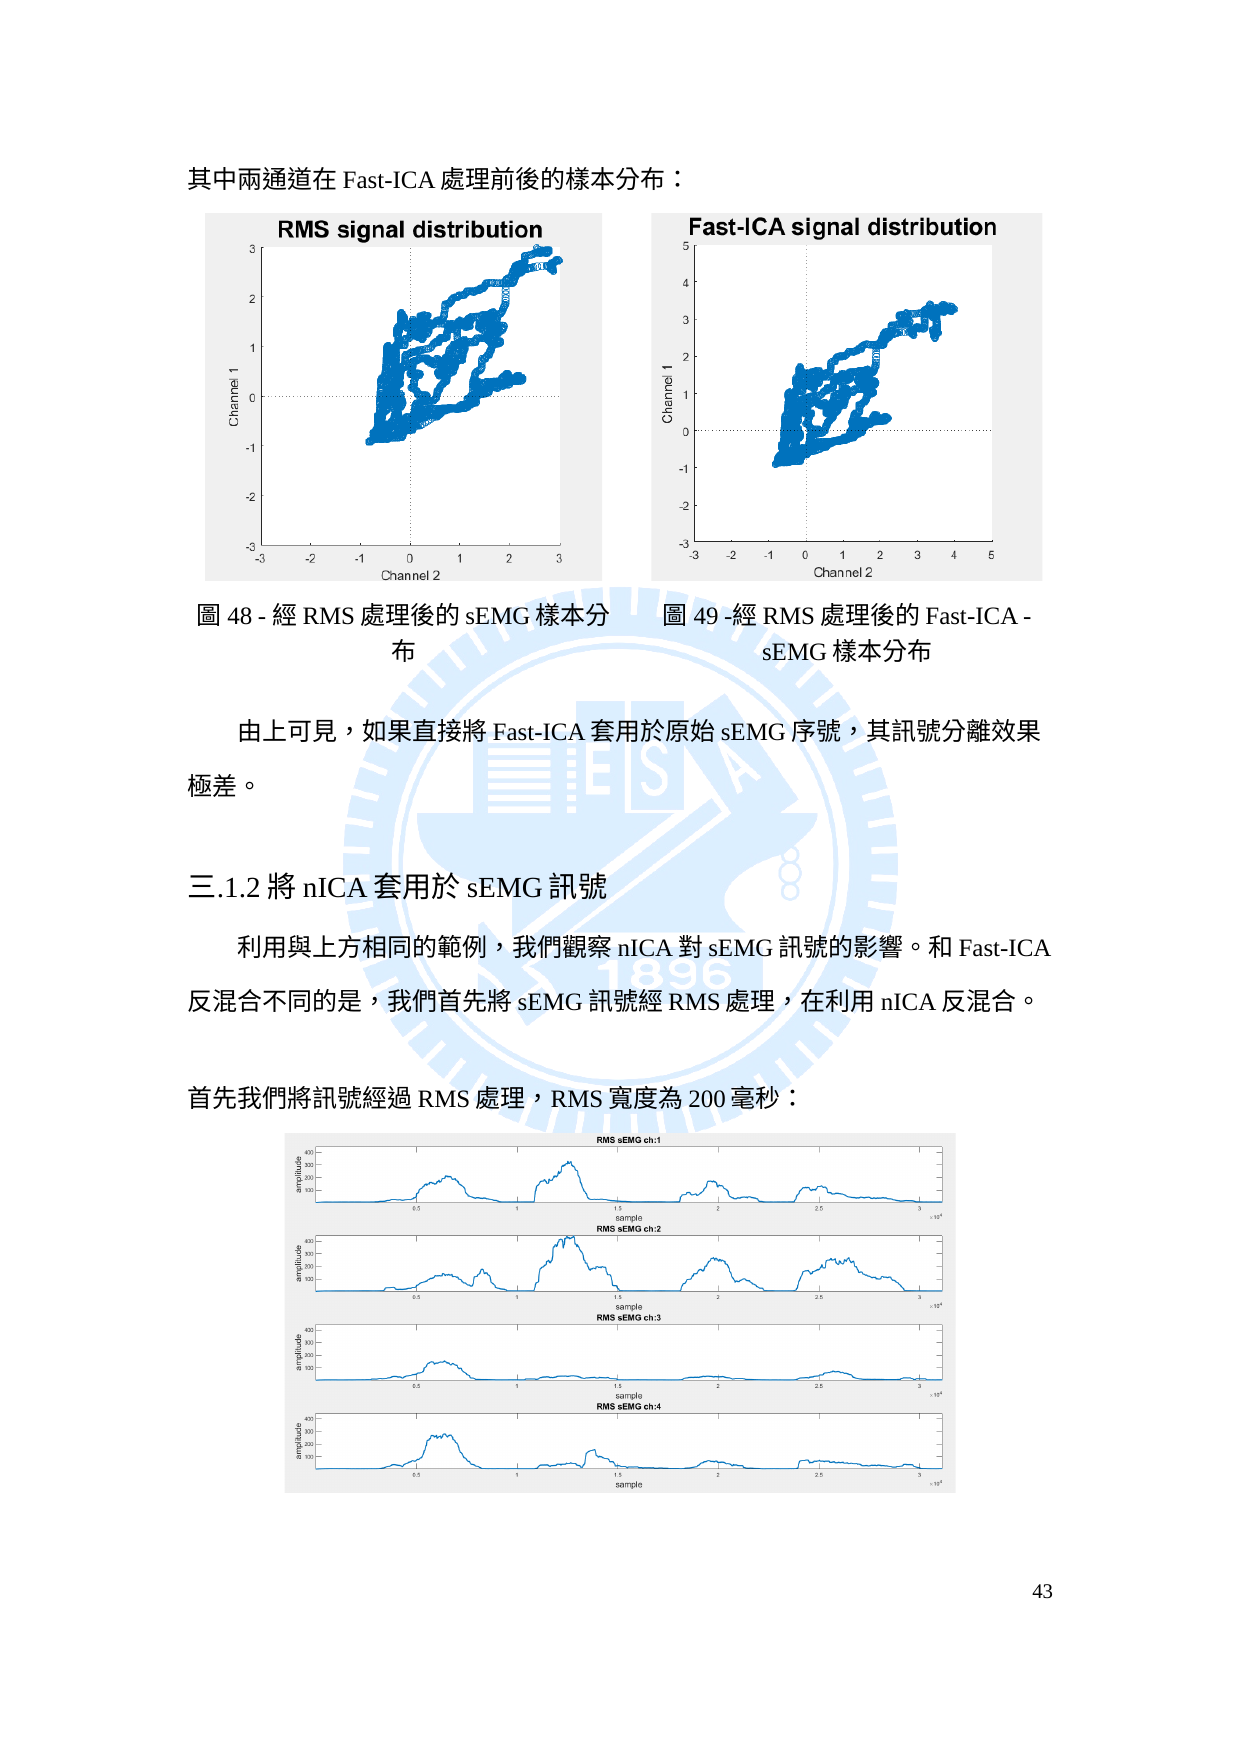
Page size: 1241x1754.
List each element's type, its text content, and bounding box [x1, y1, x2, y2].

text 由上可見，如果直接將Fast-ICA套用於原始sEMG序號，其訊號分離效果極差。 [187, 712, 1053, 802]
picture [284, 1133, 956, 1493]
table_cell 圖 48 - 經RMS處理後的sEMG樣本分布 [176, 595, 631, 712]
picture [651, 213, 1043, 581]
subtitle 將nICA套用於sEMG訊號 [187, 863, 1053, 906]
text 利用與上方相同的範例，我們觀察nICA對sEMG訊號的影響。和Fast-ICA反混合不同的是，我們首先將sEMG訊號經RMS處理，在利用nICA反混合。 [187, 927, 1053, 1018]
text 首先我們將訊號經過RMS處理，RMS寬度為200毫秒： [187, 1079, 1053, 1115]
text 其中兩通道在Fast-ICA處理前後的樣本分布： [187, 159, 1053, 196]
picture [205, 213, 603, 581]
table_cell 圖 49 -經RMS處理後的Fast-ICA - sEMG樣本分布 [631, 595, 1063, 712]
table_header [176, 214, 631, 595]
table_header [631, 214, 1063, 595]
